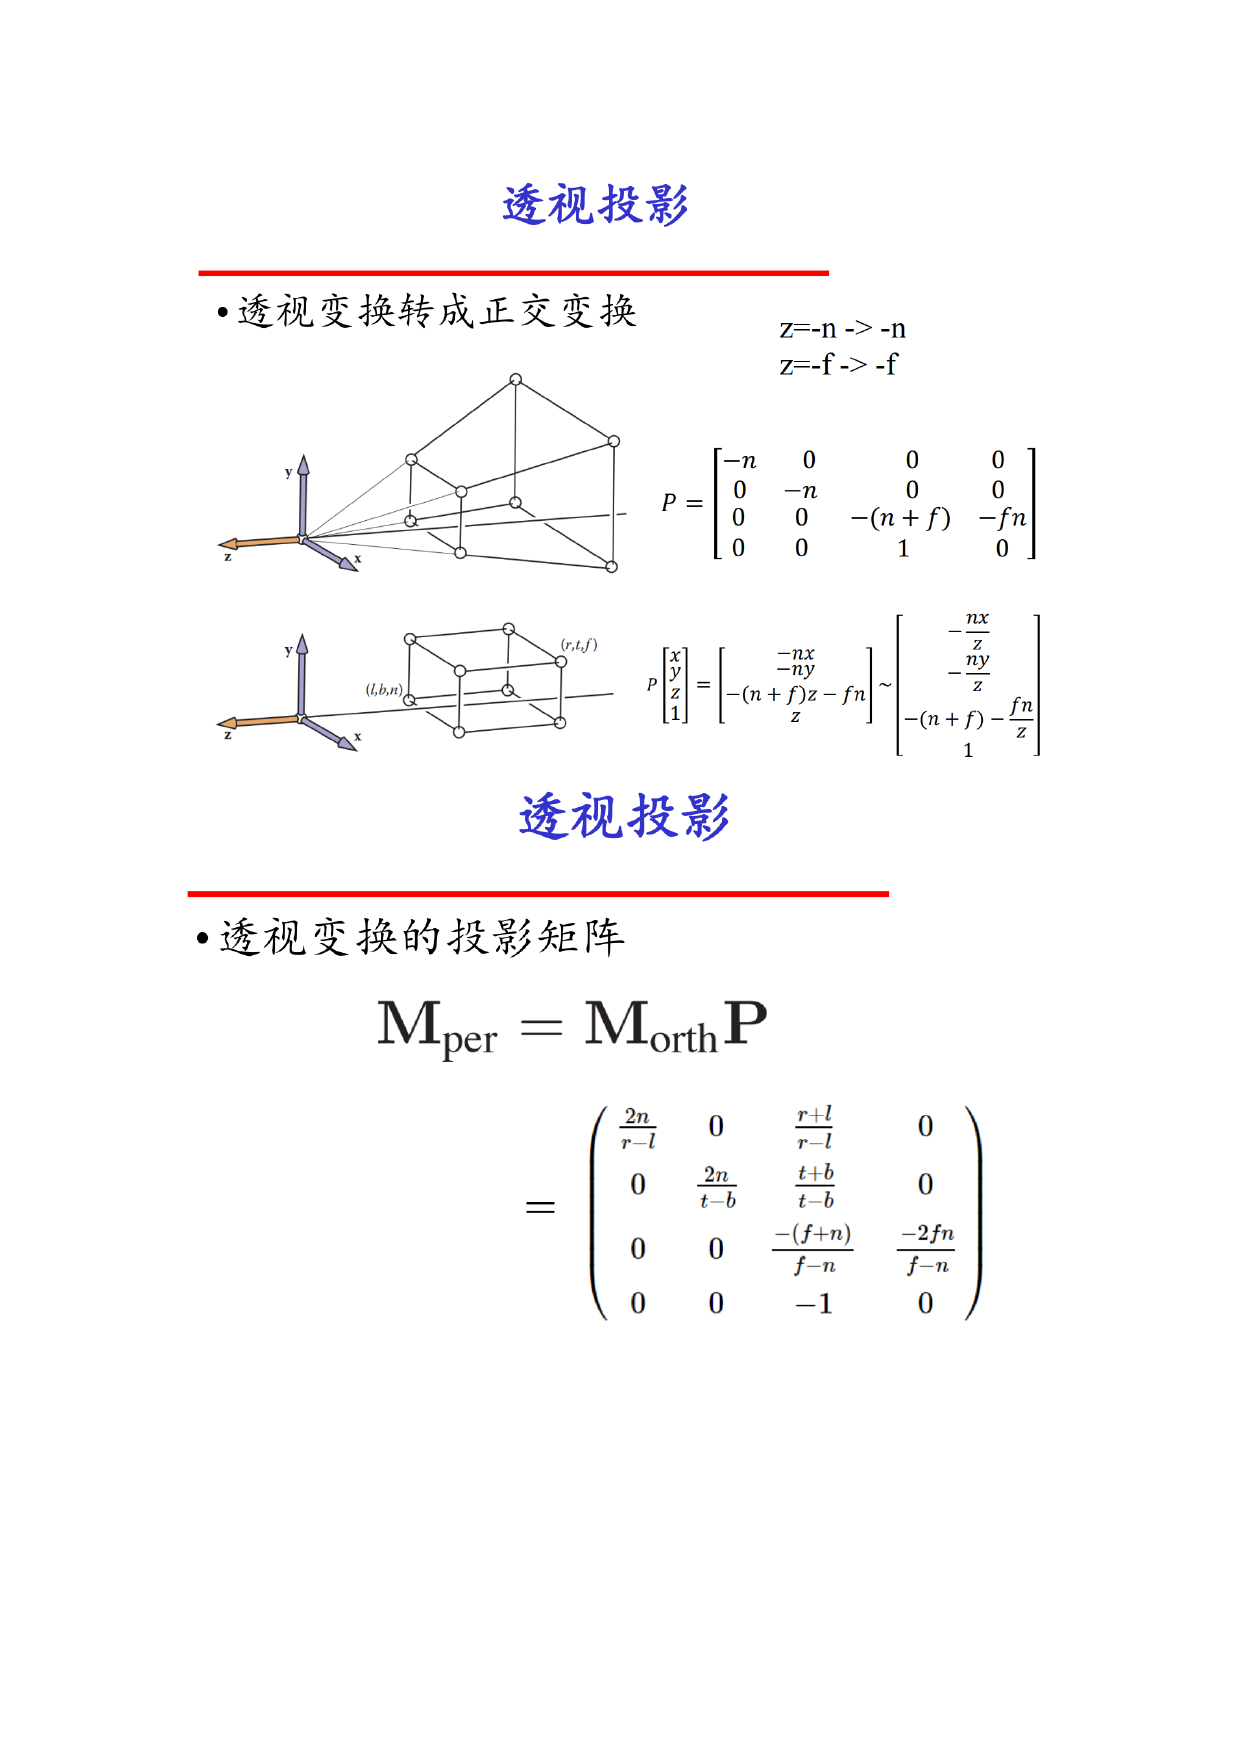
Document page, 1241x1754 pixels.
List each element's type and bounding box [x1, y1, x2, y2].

picture [187, 162, 1052, 1377]
